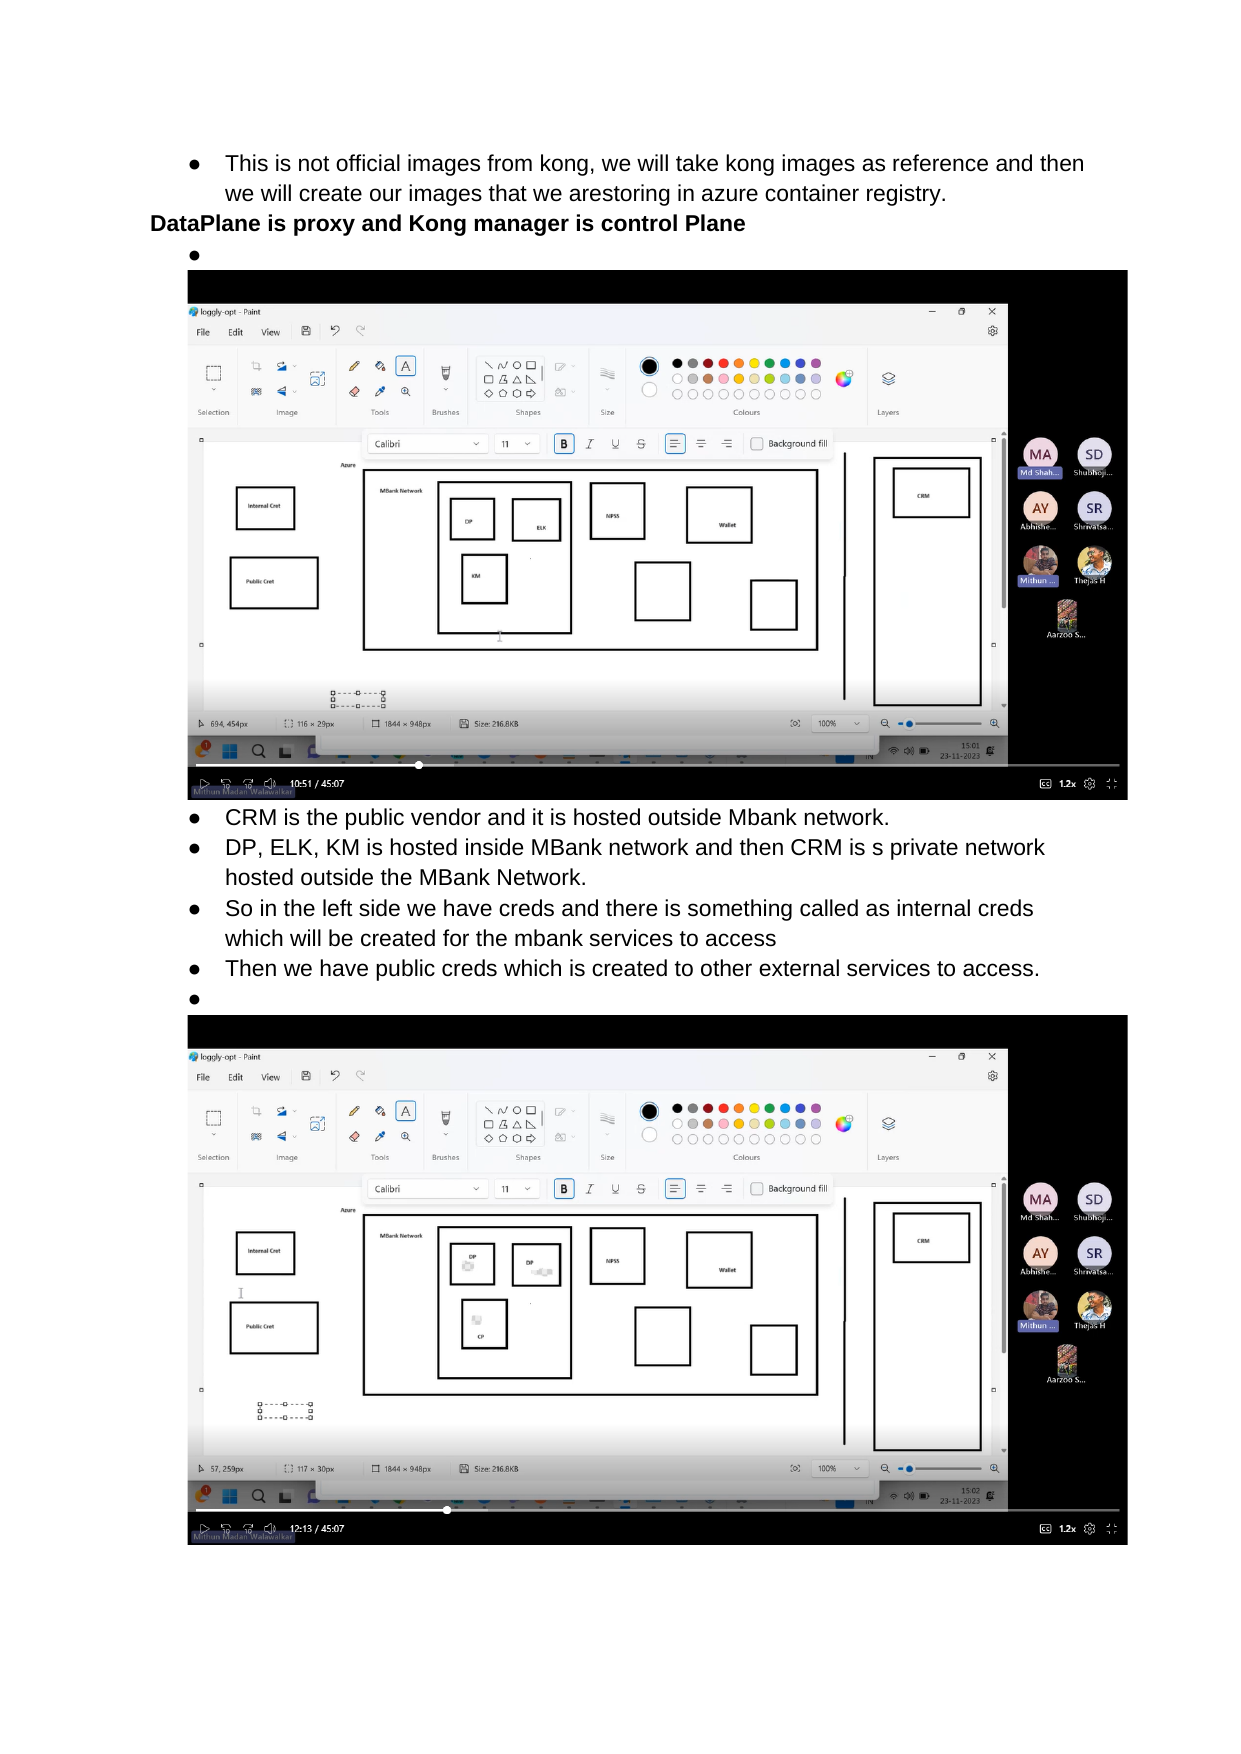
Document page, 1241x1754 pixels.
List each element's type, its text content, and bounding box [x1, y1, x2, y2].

text DataPlane is proxy and Kong manager is control Plane [150, 210, 1090, 237]
picture [187, 270, 1128, 800]
list Then we have public creds which is created to other external services to access. [187, 955, 1090, 981]
list So in the left side we have creds and there is something called as internal creds which will be created for the mbank services to access [187, 894, 1090, 951]
list DP, ELK, KM is hosted inside MBank network and then CRM is s private network hosted outside the MBank Network. [187, 834, 1090, 891]
list This is not official images from kong, we will take kong images as reference and then we will create our images that we arestoring in azure container registry. [187, 150, 1090, 207]
picture [187, 1015, 1128, 1545]
list CRM is the public vendor and it is hosted outside Mbank network. [187, 804, 1090, 830]
